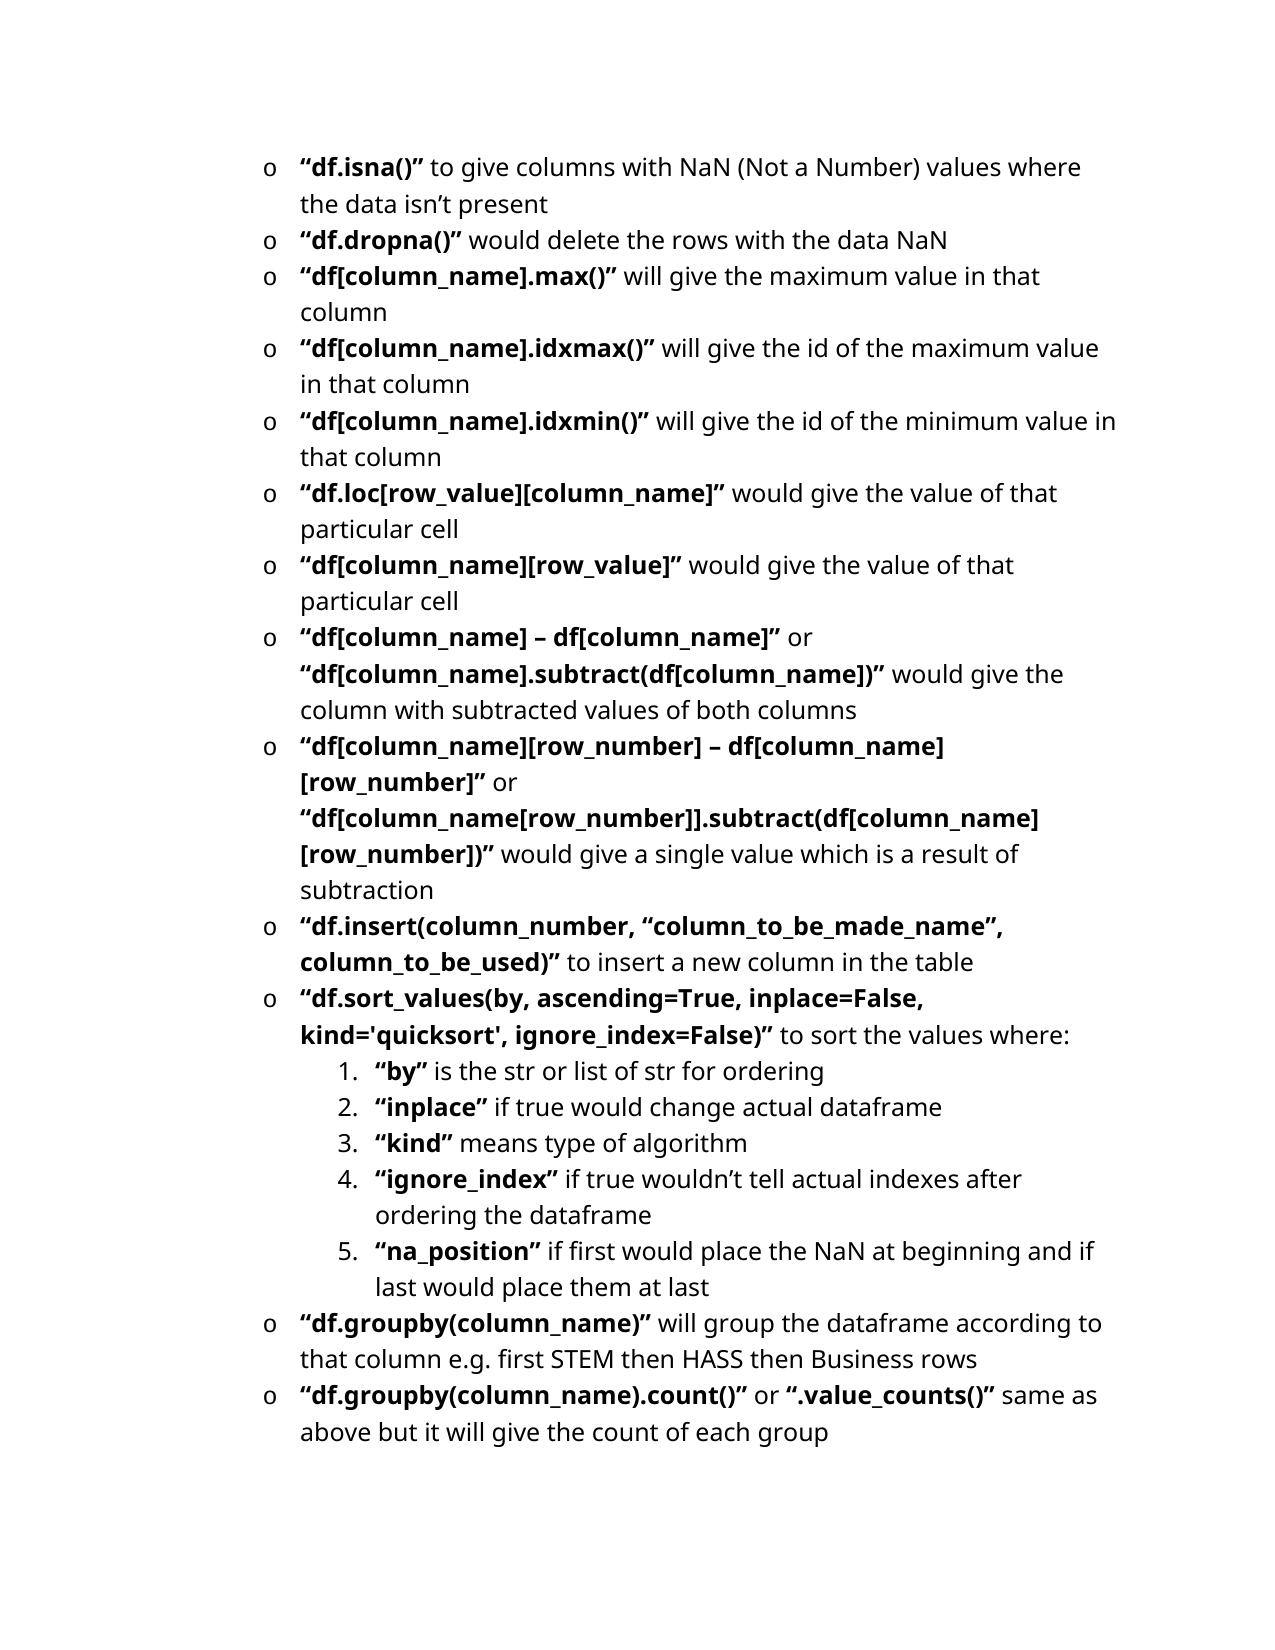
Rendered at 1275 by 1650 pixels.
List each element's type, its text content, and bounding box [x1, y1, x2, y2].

list “df[column_name].idxmin()” will give the id of the minimum value in that column [262, 403, 1125, 473]
list “df.sort_values(by, ascending=True, inplace=False, kind='quicksort', ignore_index=False)” to sort the values where: [262, 981, 1125, 1051]
list “df[column_name][row_number] – df[column_name] [row_number]” or “df[column_name[row_number]].subtract(df[column_name] [row_number])” would give a single value which is a result of subtraction [262, 728, 1125, 907]
list “df.groupby(column_name)” will group the dataframe according to that column e.g. first STEM then HASS then Business rows [262, 1306, 1125, 1376]
list “kind” means type of algorithm [337, 1125, 1125, 1159]
list “df.insert(column_number, “column_to_be_made_name”, column_to_be_used)” to insert a new column in the table [262, 909, 1125, 979]
list “inplace” if true would change actual dataframe [337, 1089, 1125, 1123]
list “df[column_name][row_value]” would give the value of that particular cell [262, 548, 1125, 618]
list “na_position” if first would place the NaN at beginning and if last would place them at last [337, 1233, 1125, 1304]
list “df.groupby(column_name).count()” or “.value_counts()” same as above but it will give the count of each group [262, 1378, 1125, 1448]
list “df.isna()” to give columns with NaN (Not a Number) values where the data isn’t present [262, 150, 1125, 220]
list “by” is the str or list of str for ordering [337, 1053, 1125, 1087]
list “df.dropna()” would delete the rows with the data NaN [262, 222, 1125, 257]
list “df[column_name] – df[column_name]” or “df[column_name].subtract(df[column_name])” would give the column with subtracted values of both columns [262, 620, 1125, 726]
list “ignore_index” if true wouldn’t tell actual indexes after ordering the dataframe [337, 1161, 1125, 1232]
list “df.loc[row_value][column_name]” would give the value of that particular cell [262, 475, 1125, 546]
list “df[column_name].max()” will give the maximum value in that column [262, 258, 1125, 329]
list “df[column_name].idxmax()” will give the id of the maximum value in that column [262, 331, 1125, 401]
